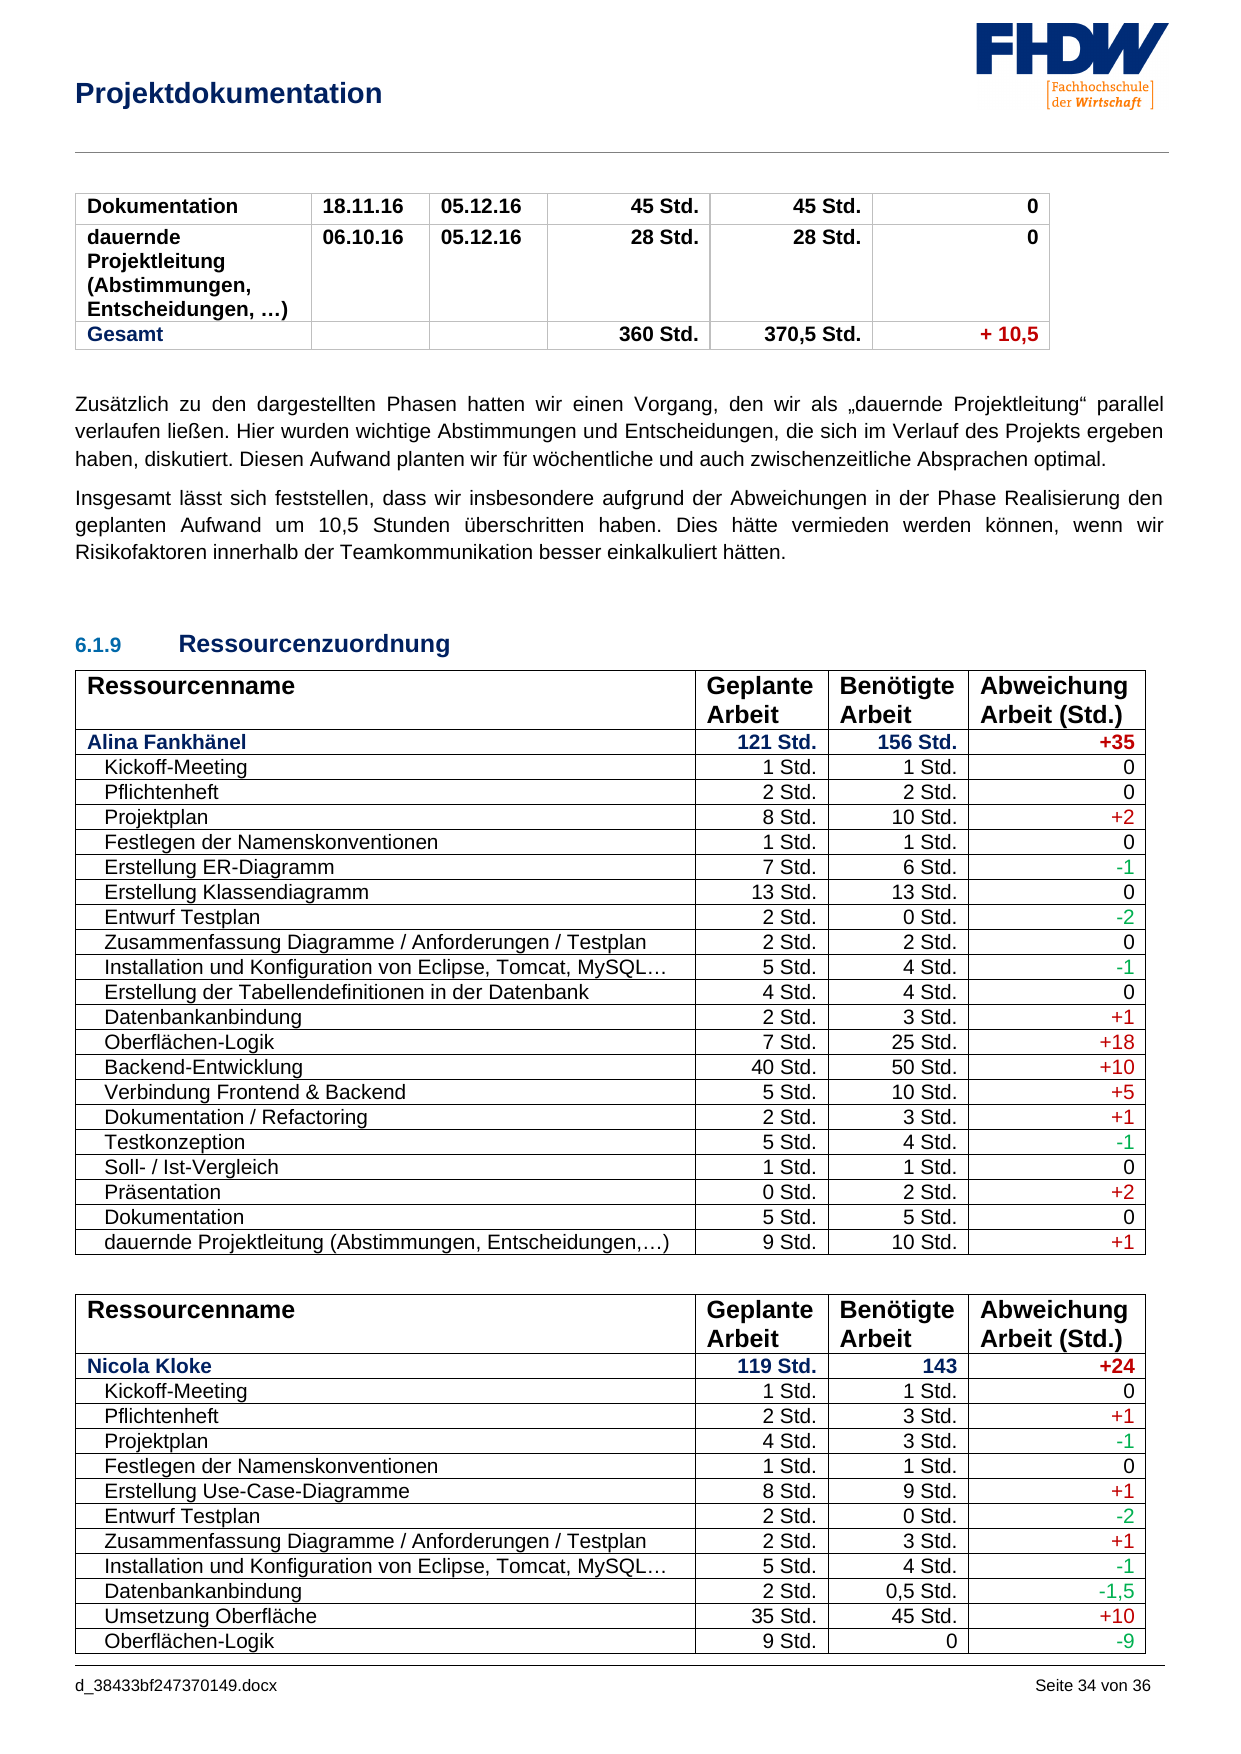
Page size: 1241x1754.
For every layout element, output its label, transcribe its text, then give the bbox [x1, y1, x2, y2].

table_cell +2 [969, 805, 1145, 828]
table_cell 2 Std. [696, 1504, 828, 1528]
table_cell -1,5 [969, 1579, 1145, 1603]
table_cell 121 Std. [696, 730, 828, 753]
table_cell -1 [969, 955, 1145, 978]
table_cell 8 Std. [696, 1479, 828, 1503]
table_header Abweichung Arbeit (Std.) [969, 1295, 1145, 1353]
table_cell -9 [969, 1629, 1145, 1653]
table_cell 10 Std. [829, 805, 968, 828]
table_cell 2 Std. [696, 1105, 828, 1128]
table_cell Installation und Konfiguration von Eclipse, Tomcat, MySQL… [76, 1554, 695, 1578]
table_cell Zusammenfassung Diagramme / Anforderungen / Testplan [76, 1529, 695, 1553]
table_cell -1 [969, 855, 1145, 878]
table_cell 0 [829, 1629, 968, 1653]
table_header Benötigte Arbeit [829, 671, 968, 728]
table_cell 5 Std. [696, 955, 828, 978]
table_cell -1 [969, 1554, 1145, 1578]
subtitle Ressourcenzuordnung [75, 629, 1165, 657]
table_cell +1 [969, 1404, 1145, 1428]
table_cell Festlegen der Namenskonventionen [76, 830, 695, 853]
text Insgesamt lässt sich feststellen, dass wir insbesondere aufgrund der Abweichungen in der Phase Realisierung den geplanten Aufwand um 10,5 Stunden überschritten haben. Dies hätte vermieden werden können, wenn wir Risikofaktoren innerhalb der Teamkommunikation besser einkalkuliert hätten. [75, 483, 1165, 564]
table_cell +10 [969, 1604, 1145, 1628]
table_cell Dokumentation [76, 194, 311, 224]
table_cell 18.11.16 [312, 194, 429, 224]
table_cell 2 Std. [696, 1404, 828, 1428]
table_cell Projektplan [76, 805, 695, 828]
table_cell 2 Std. [696, 1005, 828, 1028]
table_cell 9 Std. [696, 1629, 828, 1653]
table_cell 35 Std. [696, 1604, 828, 1628]
table_cell +1 [969, 1230, 1145, 1253]
table_cell 2 Std. [829, 1180, 968, 1203]
table_cell Installation und Konfiguration von Eclipse, Tomcat, MySQL… [76, 955, 695, 978]
table_cell +18 [969, 1030, 1145, 1053]
table_cell 0 [969, 1205, 1145, 1228]
table_cell Verbindung Frontend & Backend [76, 1080, 695, 1103]
table_cell 1 Std. [696, 1155, 828, 1178]
table_cell Alina Fankhänel [76, 730, 695, 753]
table_header Ressourcenname [76, 1295, 695, 1353]
table_cell 05.12.16 [430, 194, 547, 224]
table_cell Oberflächen-Logik [76, 1030, 695, 1053]
table_cell Backend-Entwicklung [76, 1055, 695, 1078]
table_cell 0 [873, 194, 1049, 224]
table_cell Projektplan [76, 1429, 695, 1453]
table_cell [430, 322, 547, 348]
table_cell Dokumentation / Refactoring [76, 1105, 695, 1128]
table_cell 4 Std. [829, 955, 968, 978]
text Zusätzlich zu den dargestellten Phasen hatten wir einen Vorgang, den wir als „dauernde Projektleitung“ parallel verlaufen ließen. Hier wurden wichtige Abstimmungen und Entscheidungen, die sich im Verlauf des Projekts ergeben haben, diskutiert. Diesen Aufwand planten wir für wöchentliche und auch zwischenzeitliche Absprachen optimal. [75, 389, 1165, 470]
table_cell 0 [969, 1155, 1145, 1178]
table_cell 0 Std. [829, 1504, 968, 1528]
table_cell Erstellung der Tabellendefinitionen in der Datenbank [76, 980, 695, 1003]
table_cell 0 [873, 225, 1049, 321]
table_cell +1 [969, 1479, 1145, 1503]
table_cell Testkonzeption [76, 1130, 695, 1153]
table_cell dauernde Projektleitung (Abstimmungen, Entscheidungen, …) [76, 225, 311, 321]
table_cell 1 Std. [696, 1379, 828, 1403]
table_cell 0,5 Std. [829, 1579, 968, 1603]
table_cell +10 [969, 1055, 1145, 1078]
table_cell 45 Std. [711, 194, 872, 224]
table_cell +24 [969, 1354, 1145, 1378]
table_cell 4 Std. [696, 1429, 828, 1453]
table_cell 4 Std. [829, 980, 968, 1003]
table_cell Umsetzung Oberfläche [76, 1604, 695, 1628]
table_cell 13 Std. [696, 880, 828, 903]
table_cell 119 Std. [696, 1354, 828, 1378]
table_cell 0 [969, 880, 1145, 903]
table_cell +2 [969, 1180, 1145, 1203]
table_cell + 10,5 [873, 322, 1049, 348]
table_cell 2 Std. [696, 930, 828, 953]
table_cell Soll- / Ist-Vergleich [76, 1155, 695, 1178]
table_header Benötigte Arbeit [829, 1295, 968, 1353]
table_cell 1 Std. [829, 1379, 968, 1403]
table_cell Erstellung ER-Diagramm [76, 855, 695, 878]
table_cell -2 [969, 1504, 1145, 1528]
table_cell 3 Std. [829, 1429, 968, 1453]
table_cell 6 Std. [829, 855, 968, 878]
table_cell 13 Std. [829, 880, 968, 903]
table_cell 06.10.16 [312, 225, 429, 321]
table_cell -1 [969, 1429, 1145, 1453]
picture [976, 23, 1169, 110]
table_cell Entwurf Testplan [76, 1504, 695, 1528]
table_cell 2 Std. [696, 1529, 828, 1553]
table_cell 4 Std. [696, 980, 828, 1003]
table_cell 4 Std. [829, 1130, 968, 1153]
table_cell 143 [829, 1354, 968, 1378]
table_cell 40 Std. [696, 1055, 828, 1078]
table_cell 10 Std. [829, 1080, 968, 1103]
table_cell 3 Std. [829, 1529, 968, 1553]
table_cell 4 Std. [829, 1554, 968, 1578]
table_cell 2 Std. [829, 780, 968, 803]
table_cell 9 Std. [696, 1230, 828, 1253]
table_cell 9 Std. [829, 1479, 968, 1503]
table_cell Entwurf Testplan [76, 905, 695, 928]
table_cell 1 Std. [829, 1454, 968, 1478]
table_cell 28 Std. [548, 225, 709, 321]
table_cell 7 Std. [696, 1030, 828, 1053]
table_cell Präsentation [76, 1180, 695, 1203]
table_cell Datenbankanbindung [76, 1005, 695, 1028]
table_cell Pflichtenheft [76, 780, 695, 803]
table_cell 8 Std. [696, 805, 828, 828]
table_cell 1 Std. [829, 755, 968, 778]
table_cell 28 Std. [711, 225, 872, 321]
table_cell -1 [969, 1130, 1145, 1153]
table_cell Erstellung Klassendiagramm [76, 880, 695, 903]
table_cell Erstellung Use-Case-Diagramme [76, 1479, 695, 1503]
table_cell dauernde Projektleitung (Abstimmungen, Entscheidungen,…) [76, 1230, 695, 1253]
table_cell 0 [969, 830, 1145, 853]
table_cell 1 Std. [829, 1155, 968, 1178]
table_cell Oberflächen-Logik [76, 1629, 695, 1653]
table_cell 10 Std. [829, 1230, 968, 1253]
table_cell 3 Std. [829, 1404, 968, 1428]
table_cell 5 Std. [829, 1205, 968, 1228]
table_cell 0 [969, 780, 1145, 803]
table_cell +1 [969, 1105, 1145, 1128]
table_cell +1 [969, 1005, 1145, 1028]
table_cell Nicola Kloke [76, 1354, 695, 1378]
table_cell 1 Std. [829, 830, 968, 853]
table_cell 0 [969, 930, 1145, 953]
table_cell 156 Std. [829, 730, 968, 753]
table_header Abweichung Arbeit (Std.) [969, 671, 1145, 728]
table_cell 1 Std. [696, 1454, 828, 1478]
table_cell Datenbankanbindung [76, 1579, 695, 1603]
table_cell 5 Std. [696, 1554, 828, 1578]
table_cell +1 [969, 1529, 1145, 1553]
table_cell [312, 322, 429, 348]
table_cell 45 Std. [829, 1604, 968, 1628]
table_cell 370,5 Std. [711, 322, 872, 348]
table_cell 360 Std. [548, 322, 709, 348]
table_cell 0 Std. [829, 905, 968, 928]
table_cell Festlegen der Namenskonventionen [76, 1454, 695, 1478]
table_cell 0 [969, 755, 1145, 778]
table_cell -2 [969, 905, 1145, 928]
table_cell 05.12.16 [430, 225, 547, 321]
table_cell Kickoff-Meeting [76, 1379, 695, 1403]
table_header Ressourcenname [76, 671, 695, 728]
table_cell 1 Std. [696, 755, 828, 778]
table_cell +5 [969, 1080, 1145, 1103]
table_header Geplante Arbeit [696, 1295, 828, 1353]
table_header Geplante Arbeit [696, 671, 828, 728]
table_cell 2 Std. [696, 905, 828, 928]
table_cell 2 Std. [696, 780, 828, 803]
table_cell 0 [969, 980, 1145, 1003]
table_cell 25 Std. [829, 1030, 968, 1053]
table_cell 45 Std. [548, 194, 709, 224]
table_cell 0 [969, 1454, 1145, 1478]
table_cell 3 Std. [829, 1005, 968, 1028]
table_cell 3 Std. [829, 1105, 968, 1128]
table_cell 5 Std. [696, 1205, 828, 1228]
table_cell 5 Std. [696, 1130, 828, 1153]
table_cell Zusammenfassung Diagramme / Anforderungen / Testplan [76, 930, 695, 953]
table_cell Pflichtenheft [76, 1404, 695, 1428]
table_cell 1 Std. [696, 830, 828, 853]
table_cell Dokumentation [76, 1205, 695, 1228]
table_cell 7 Std. [696, 855, 828, 878]
table_cell 5 Std. [696, 1080, 828, 1103]
table_cell 50 Std. [829, 1055, 968, 1078]
table_cell 0 [969, 1379, 1145, 1403]
table_cell 2 Std. [829, 930, 968, 953]
table_cell Gesamt [76, 322, 311, 348]
table_cell 0 Std. [696, 1180, 828, 1203]
table_cell Kickoff-Meeting [76, 755, 695, 778]
table_cell +35 [969, 730, 1145, 753]
table_cell 2 Std. [696, 1579, 828, 1603]
